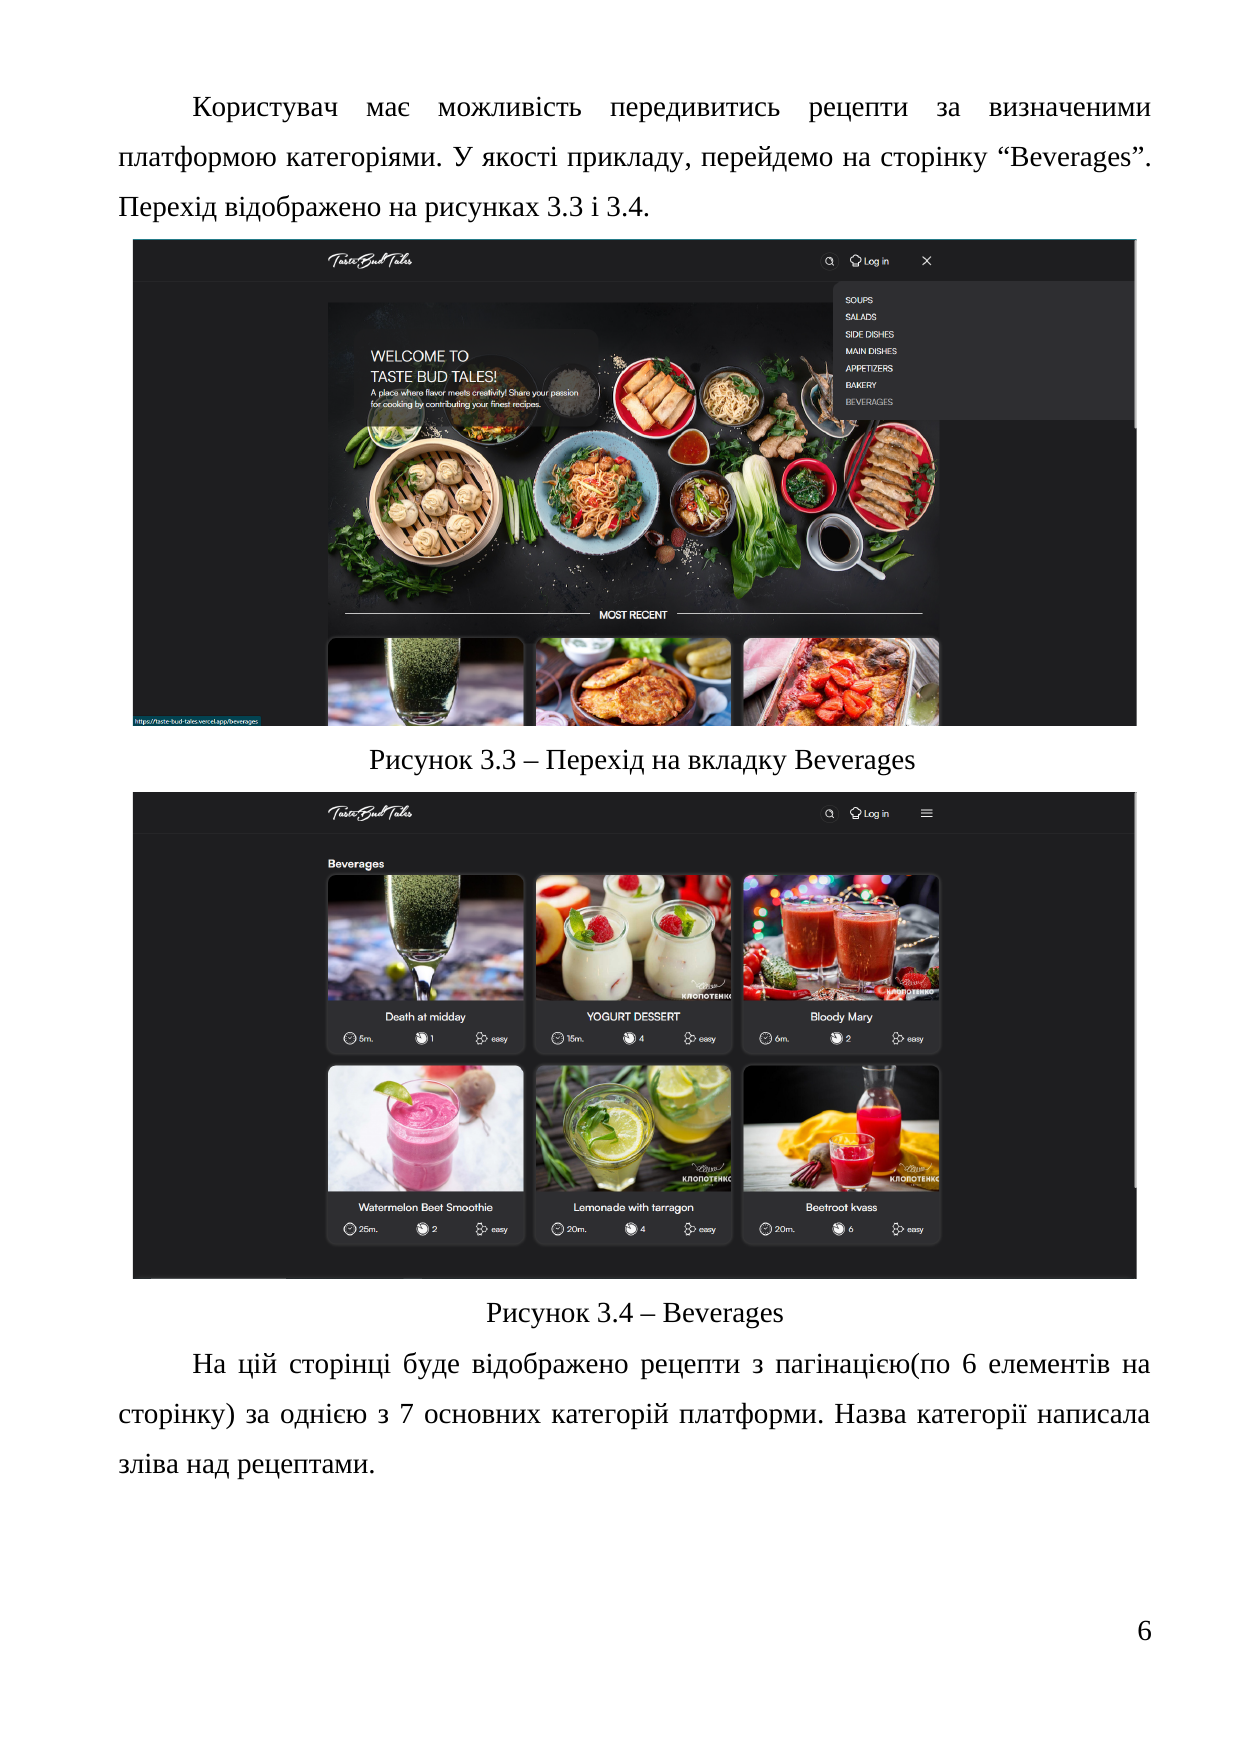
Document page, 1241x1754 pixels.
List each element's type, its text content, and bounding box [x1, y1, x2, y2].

picture [132, 792, 1137, 1279]
text Користувач має можливість передивитись рецепти за визначеними платформою категоріями. У якості прикладу, перейдемо на сторінку “Beverages”. Перехід відображено на рисунках 3.3 і 3.4. [118, 89, 1152, 223]
text На цій сторінці буде відображено рецепти з пагінацією(по 6 елементів на сторінку) за однією з 7 основних категорій платформи. Назва категорії написала зліва над рецептами. [118, 1346, 1152, 1480]
text Рисунок 3.4 – Beverages [118, 1295, 1152, 1329]
picture [132, 239, 1137, 726]
text Рисунок 3.3 – Перехід на вкладку Beverages [118, 742, 1152, 776]
